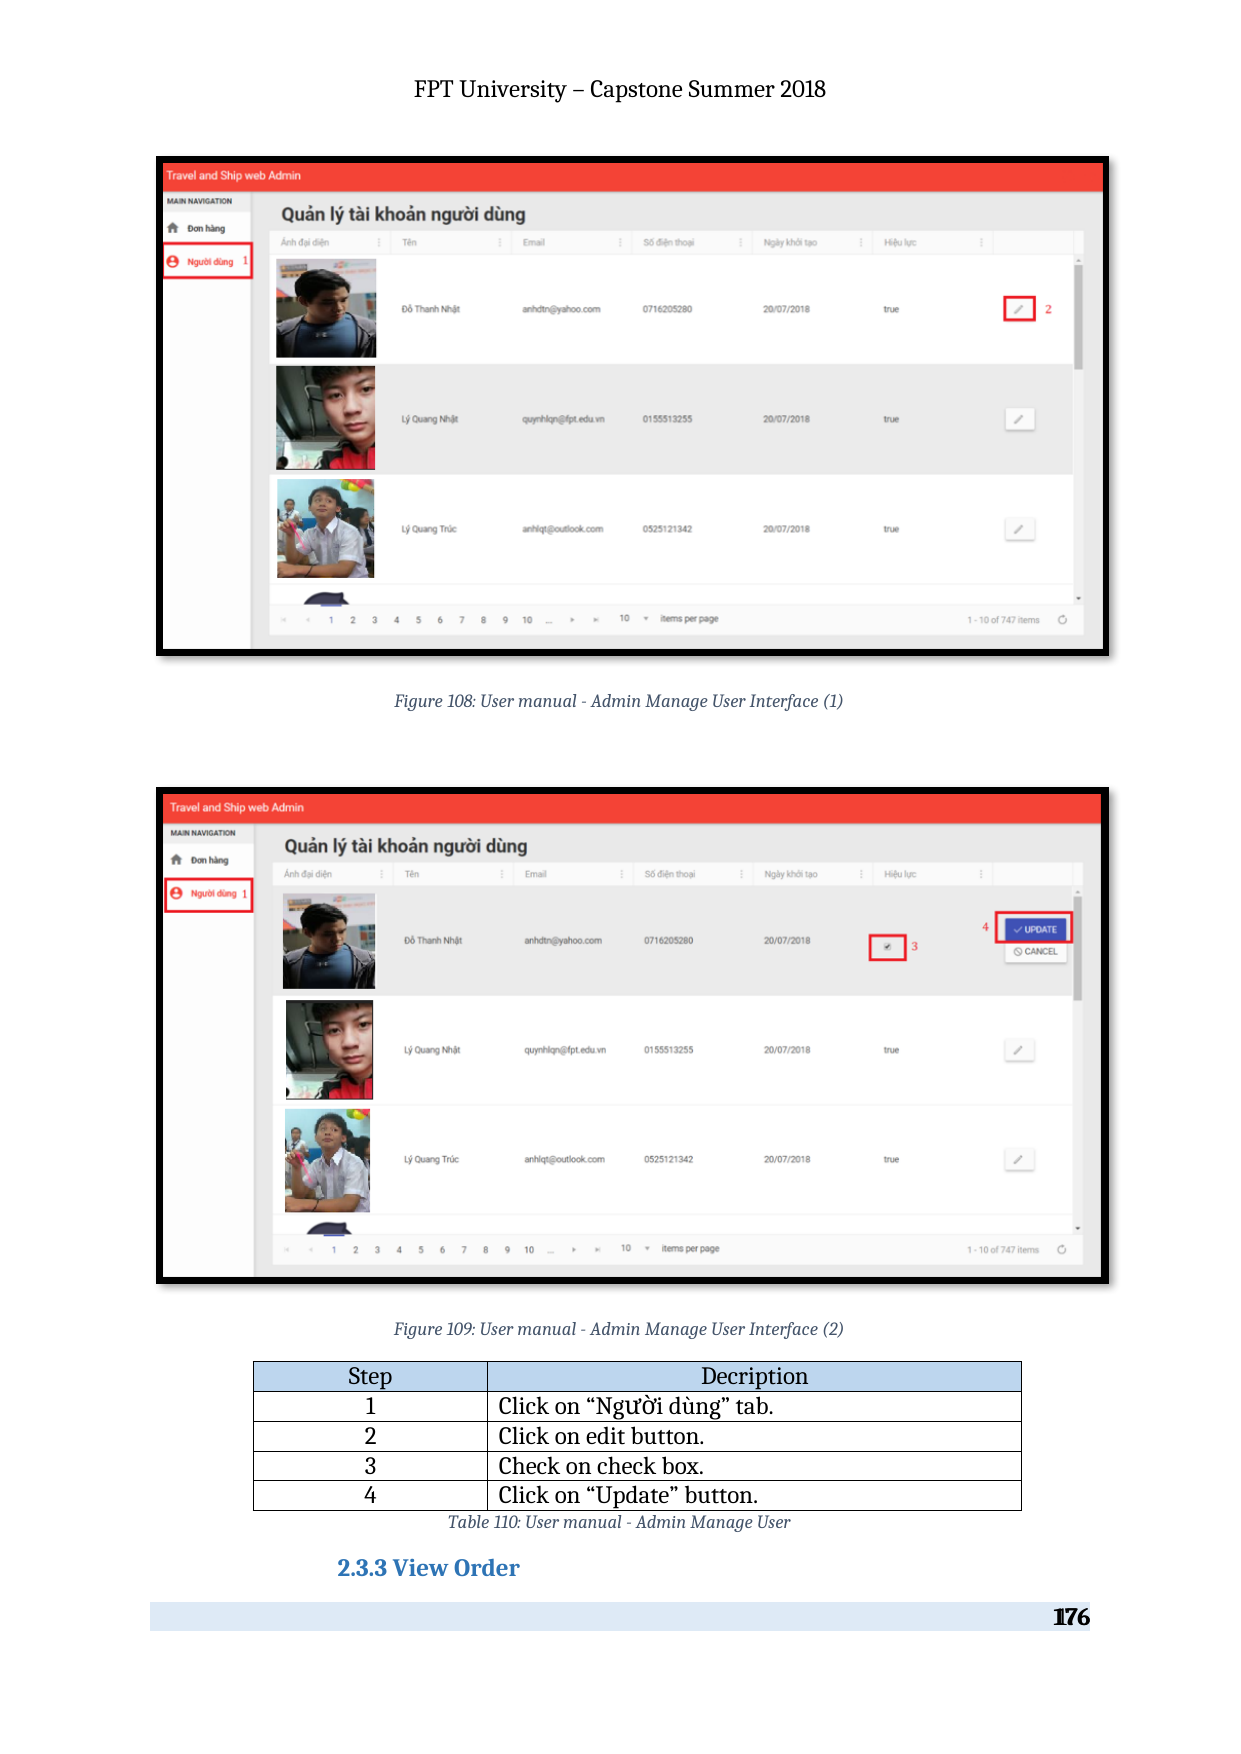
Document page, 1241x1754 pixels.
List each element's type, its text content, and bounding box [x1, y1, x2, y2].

subtitle 2.3.3 View Order [337, 1554, 1090, 1582]
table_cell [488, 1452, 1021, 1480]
picture [163, 163, 1103, 650]
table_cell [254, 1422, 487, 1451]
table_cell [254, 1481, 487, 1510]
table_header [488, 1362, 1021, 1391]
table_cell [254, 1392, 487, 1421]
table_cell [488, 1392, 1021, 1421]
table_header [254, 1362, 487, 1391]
picture [163, 794, 1103, 1278]
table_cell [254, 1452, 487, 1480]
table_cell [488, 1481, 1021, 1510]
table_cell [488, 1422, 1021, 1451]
